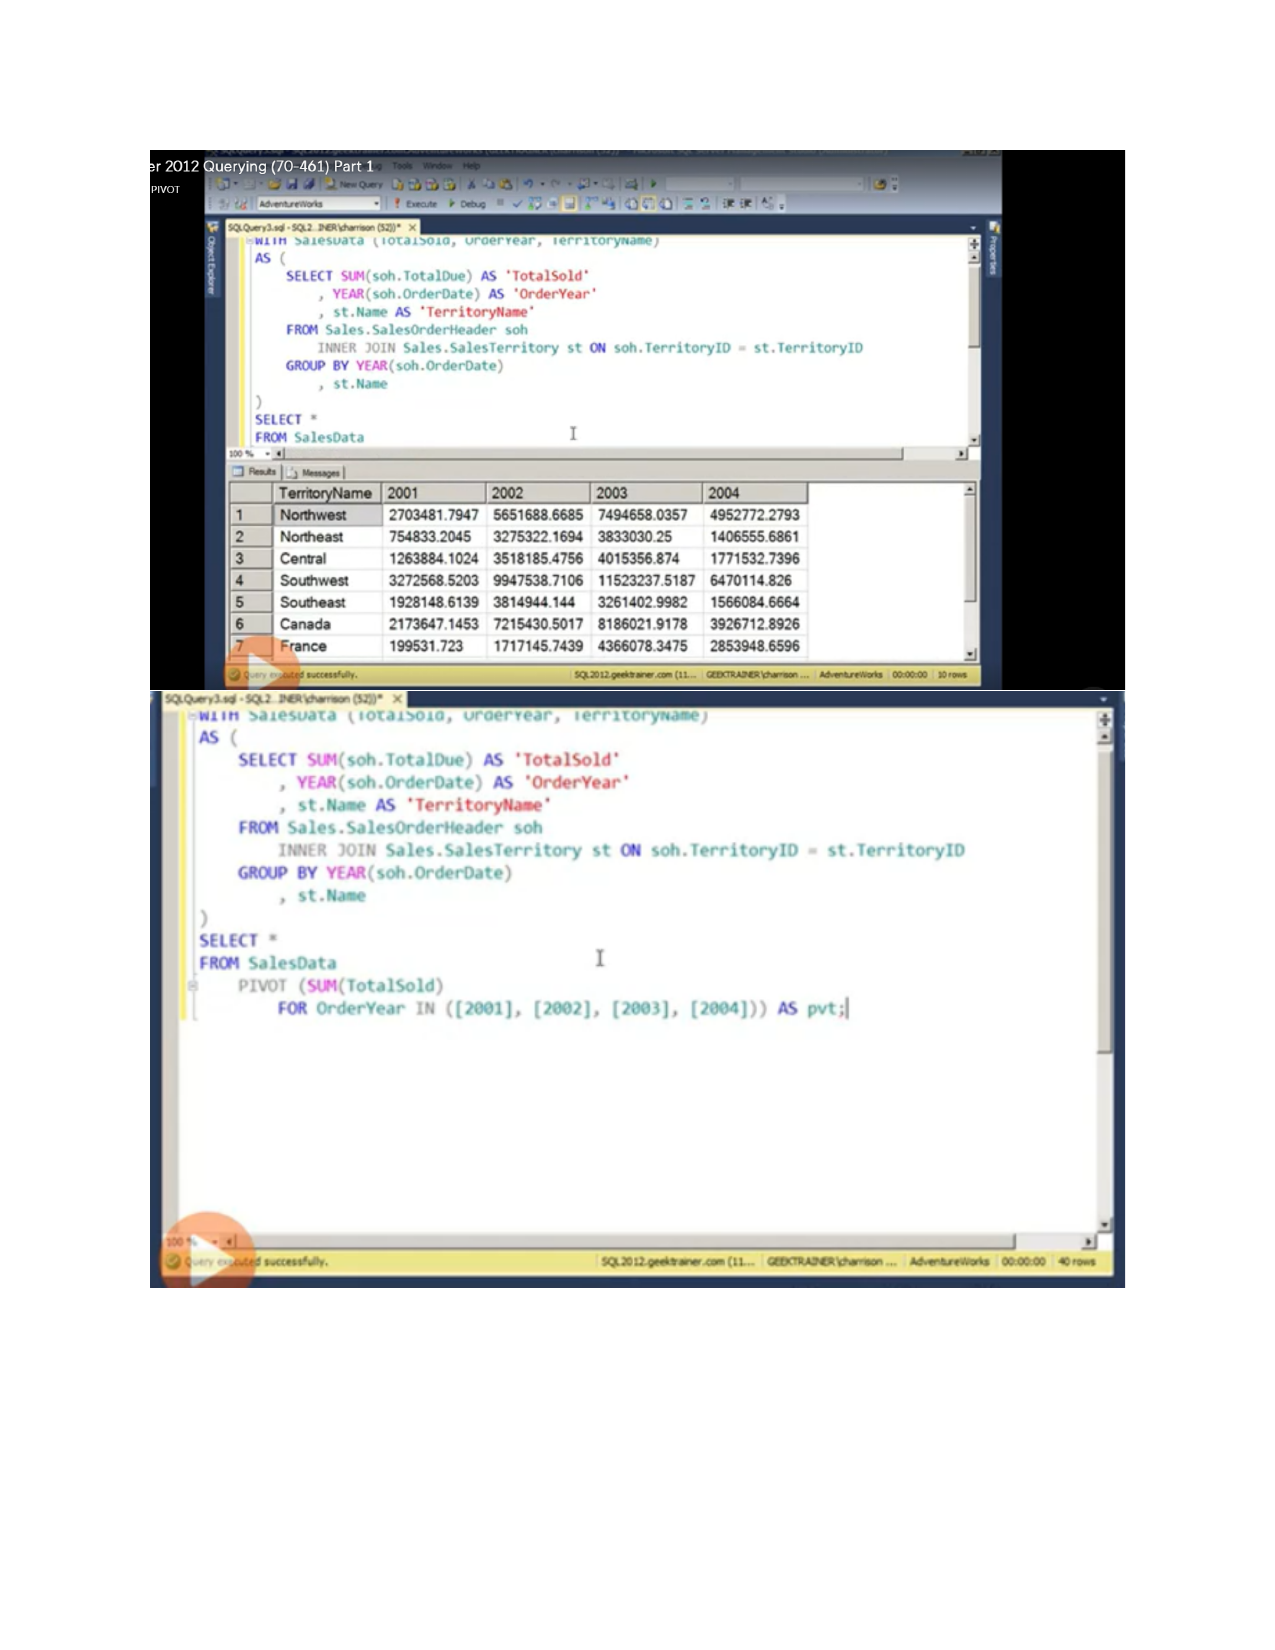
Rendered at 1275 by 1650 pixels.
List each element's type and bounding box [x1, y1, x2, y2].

picture [150, 691, 1125, 1288]
picture [150, 150, 1125, 690]
